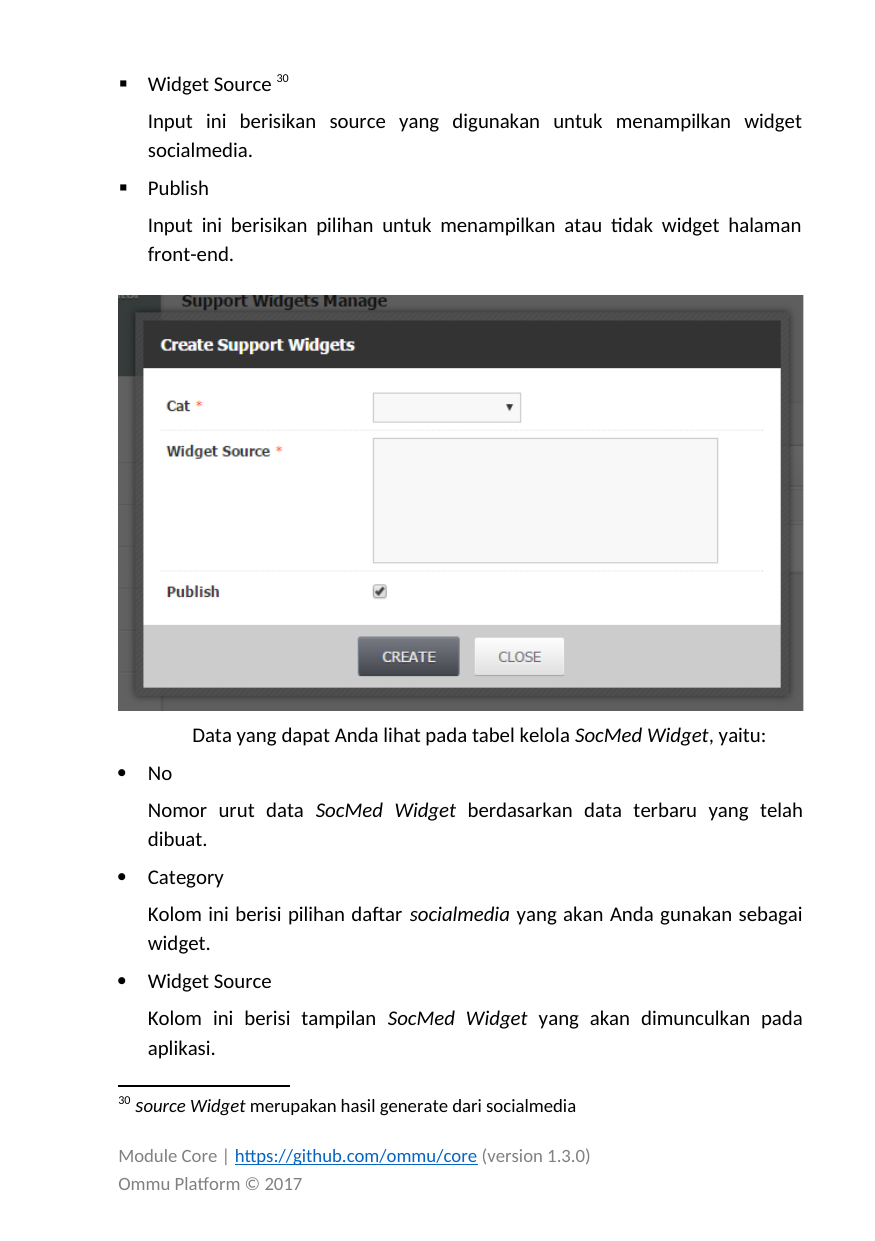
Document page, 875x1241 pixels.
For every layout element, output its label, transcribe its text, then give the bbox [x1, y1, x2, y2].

list No [118, 760, 803, 785]
text Data yang dapat Anda lihat pada tabel kelola SocMed Widget, yaitu: [118, 722, 803, 748]
list Input ini berisikan pilihan untuk menampilkan atau tidak widget halaman front-end. [148, 212, 803, 267]
picture [118, 295, 804, 711]
list Nomor urut data SocMed Widget berdasarkan data terbaru yang telah dibuat. [148, 797, 803, 852]
list Input ini berisikan source yang digunakan untuk menampilkan widget socialmedia. [148, 108, 803, 163]
list Kolom ini berisi pilihan daftar socialmedia yang akan Anda gunakan sebagai widget. [148, 901, 803, 956]
list Widget Source [118, 71, 803, 96]
list Widget Source [118, 968, 803, 993]
list Publish [118, 175, 803, 200]
list Kolom ini berisi tampilan SocMed Widget yang akan dimunculkan pada aplikasi. [148, 1006, 803, 1060]
list Category [118, 864, 803, 889]
